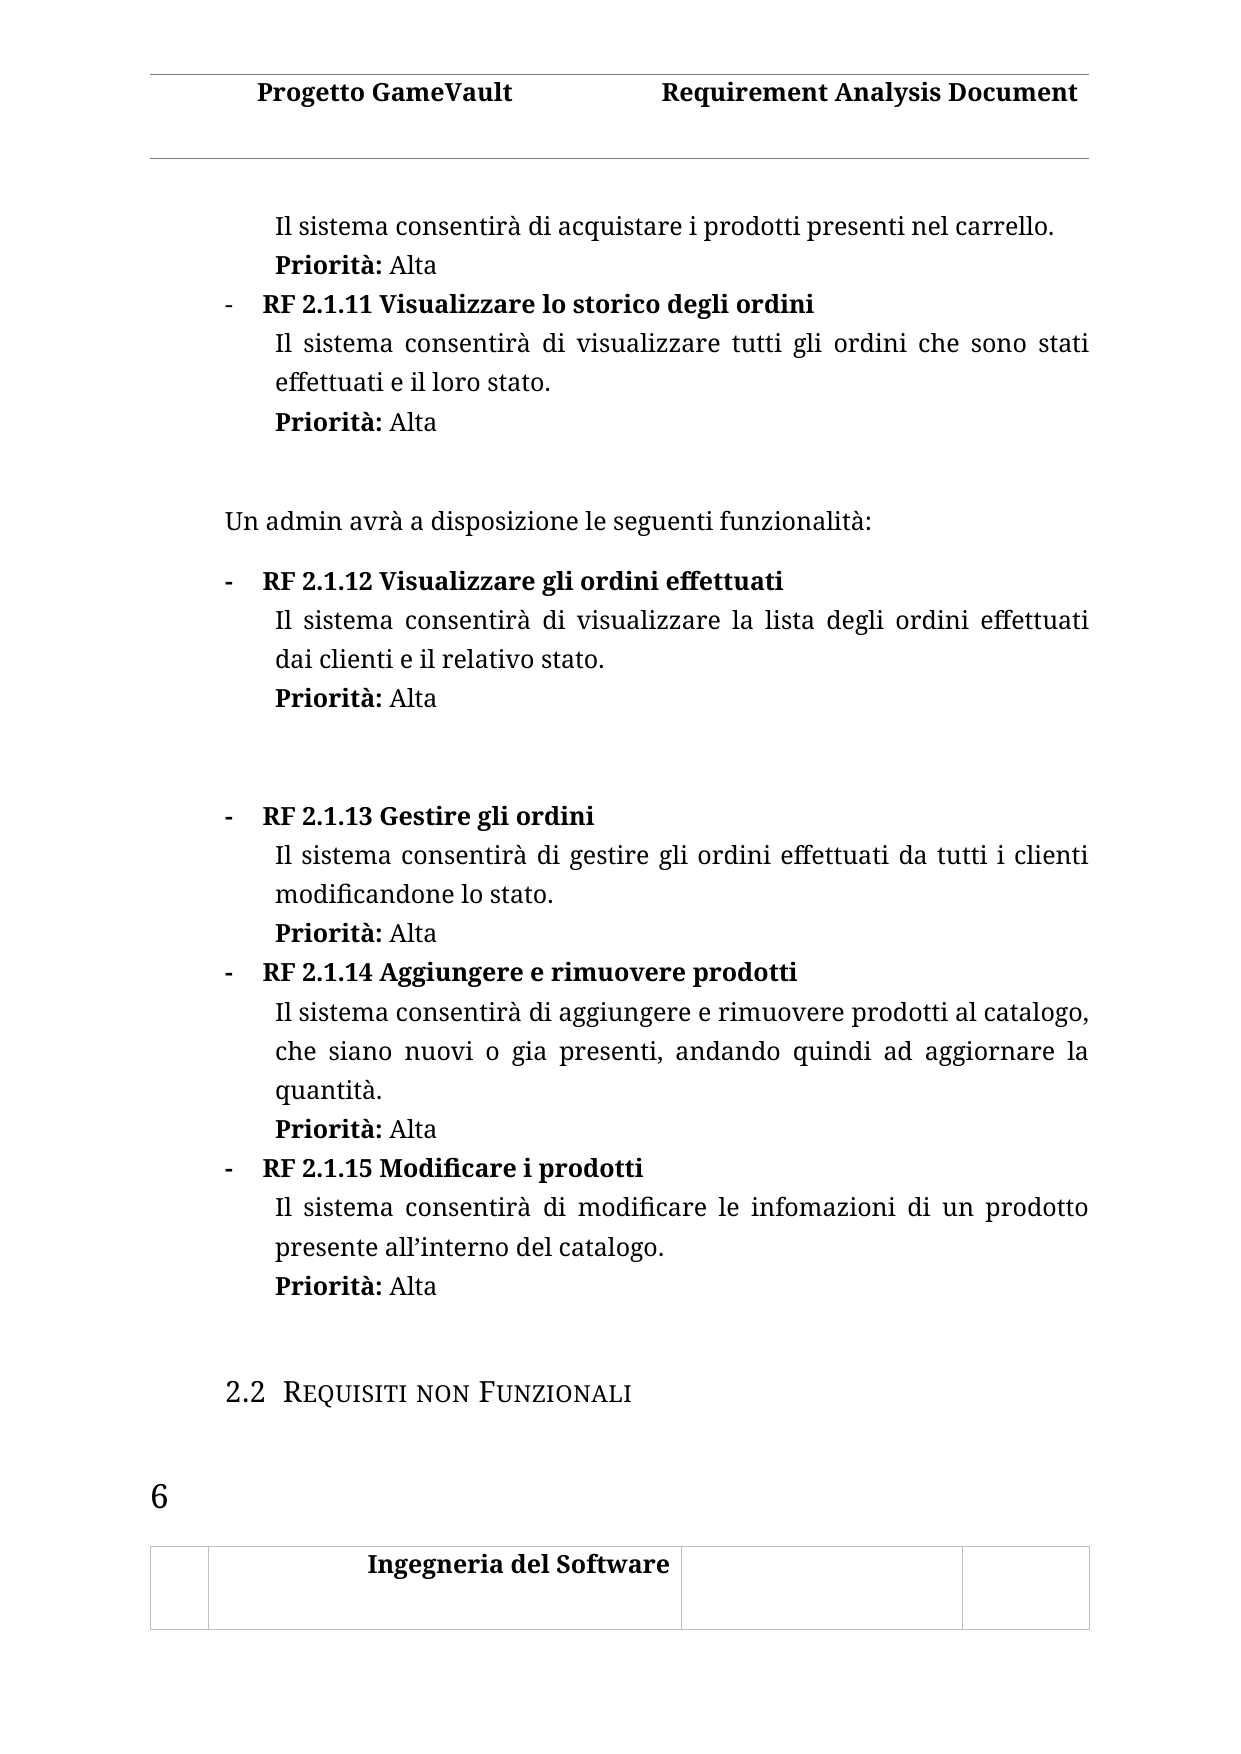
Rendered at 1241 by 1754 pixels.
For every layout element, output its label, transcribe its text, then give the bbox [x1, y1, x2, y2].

list RF 2.1.11 Visualizzare lo storico degli ordini [225, 287, 1090, 321]
list Il sistema consentirà di visualizzare tutti gli ordini che sono stati effettuati e il loro stato. [275, 326, 1090, 399]
list Priorità: Alta [275, 916, 1090, 950]
list Il sistema consentirà di visualizzare la lista degli ordini effettuati dai clienti e il relativo stato. [275, 603, 1090, 676]
list Il sistema consentirà di gestire gli ordini effettuati da tutti i clienti modificandone lo stato. [275, 838, 1090, 911]
list RF 2.1.14 Aggiungere e rimuovere prodotti [225, 955, 1090, 989]
text Un admin avrà a disposizione le seguenti funzionalità: [150, 503, 1090, 537]
list RF 2.1.15 Modificare i prodotti [225, 1151, 1090, 1185]
subtitle 2.2 Requisiti non Funzionali [150, 1372, 1090, 1411]
list RF 2.1.13 Gestire gli ordini [225, 798, 1090, 832]
list Priorità: Alta [275, 404, 1090, 438]
list Priorità: Alta [275, 1268, 1090, 1302]
list RF 2.1.12 Visualizzare gli ordini effettuati [225, 563, 1090, 597]
list Priorità: Alta [275, 1112, 1090, 1146]
list Priorità: Alta [275, 248, 1090, 282]
list Il sistema consentirà di aggiungere e rimuovere prodotti al catalogo, che siano nuovi o gia presenti, andando quindi ad aggiornare la quantità. [275, 994, 1090, 1107]
list Priorità: Alta [275, 681, 1090, 715]
list Il sistema consentirà di acquistare i prodotti presenti nel carrello. [275, 208, 1090, 242]
list Il sistema consentirà di modificare le infomazioni di un prodotto presente all’interno del catalogo. [275, 1190, 1090, 1263]
